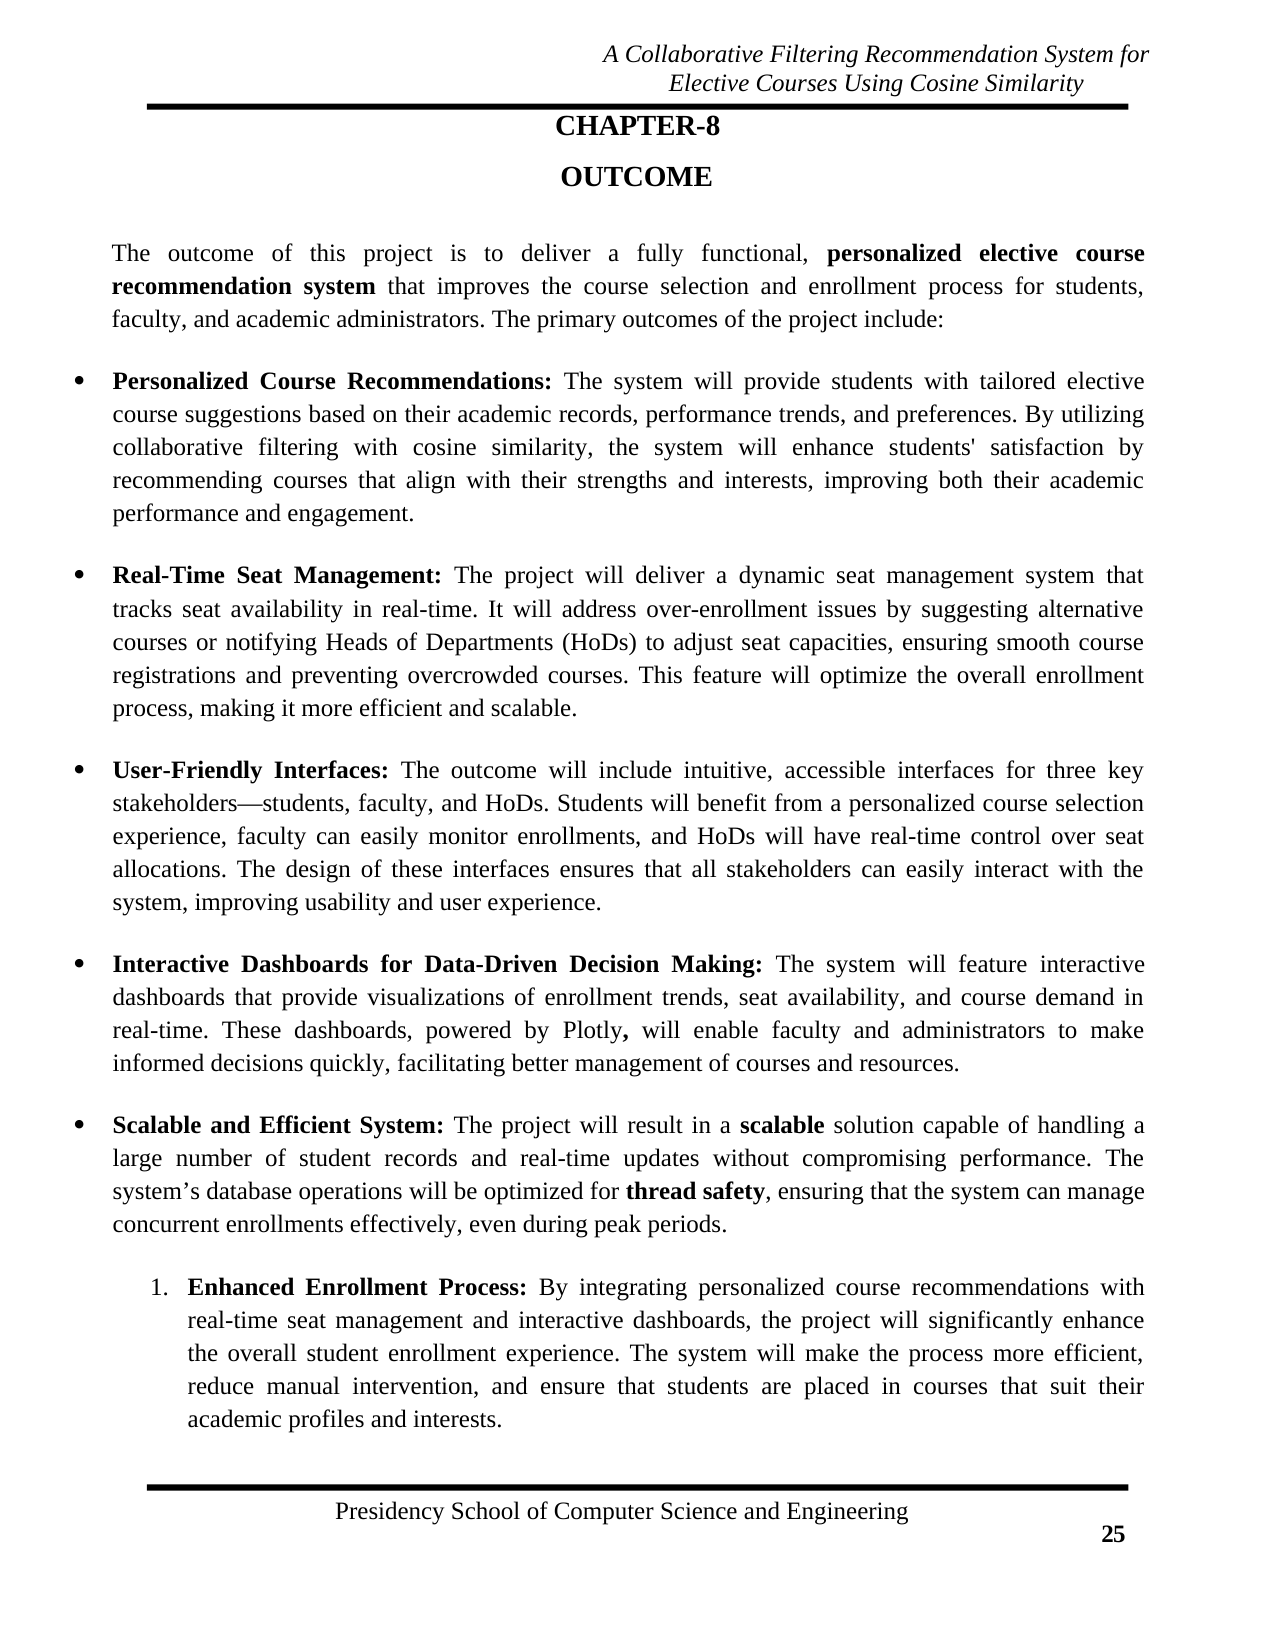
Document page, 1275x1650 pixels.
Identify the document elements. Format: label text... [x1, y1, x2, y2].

list User-Friendly Interfaces: The outcome will include intuitive, accessible interfaces for three key stakeholders—students, faculty, and HoDs. Students will benefit from a personalized course selection experience, faculty can easily monitor enrollments, and HoDs will have real-time control over seat allocations. The design of these interfaces ensures that all stakeholders can easily interact with the system, improving usability and user experience. [75, 755, 1145, 916]
list Personalized Course Recommendations: The system will provide students with tailored elective course suggestions based on their academic records, performance trends, and preferences. By utilizing collaborative filtering with cosine similarity, the system will enhance students' satisfaction by recommending courses that align with their strengths and interests, improving both their academic performance and engagement. [75, 366, 1145, 527]
subtitle CHAPTER-8 [458, 108, 817, 142]
list Scalable and Efficient System: The project will result in a scalable solution capable of handling a large number of student records and real-time updates without compromising performance. The system’s database operations will be optimized for thread safety, ensuring that the system can manage concurrent enrollments effectively, even during peak periods. [75, 1110, 1145, 1238]
list Enhanced Enrollment Process: By integrating personalized course recommendations with real-time seat management and interactive dashboards, the project will significantly enhance the overall student enrollment experience. The system will make the process more efficient, reduce manual intervention, and ensure that students are placed in courses that suit their academic profiles and interests. [150, 1272, 1145, 1432]
list Interactive Dashboards for Data-Driven Decision Making: The system will feature interactive dashboards that provide visualizations of enrollment trends, seat availability, and course demand in real-time. These dashboards, powered by Plotly, will enable faculty and administrators to make informed decisions quickly, facilitating better management of courses and resources. [75, 949, 1145, 1077]
list Real-Time Seat Management: The project will deliver a dynamic seat management system that tracks seat availability in real-time. It will address over-enrollment issues by suggesting alternative courses or notifying Heads of Departments (HoDs) to adjust seat capacities, ensuring smooth course registrations and preventing overcrowded courses. This feature will optimize the overall enrollment process, making it more efficient and scalable. [75, 561, 1145, 721]
subtitle OUTCOME [37, 159, 817, 192]
text The outcome of this project is to deliver a fully functional, personalized elective course recommendation system that improves the course selection and enrollment process for students, faculty, and academic administrators. The primary outcomes of the project include: [111, 238, 1145, 333]
